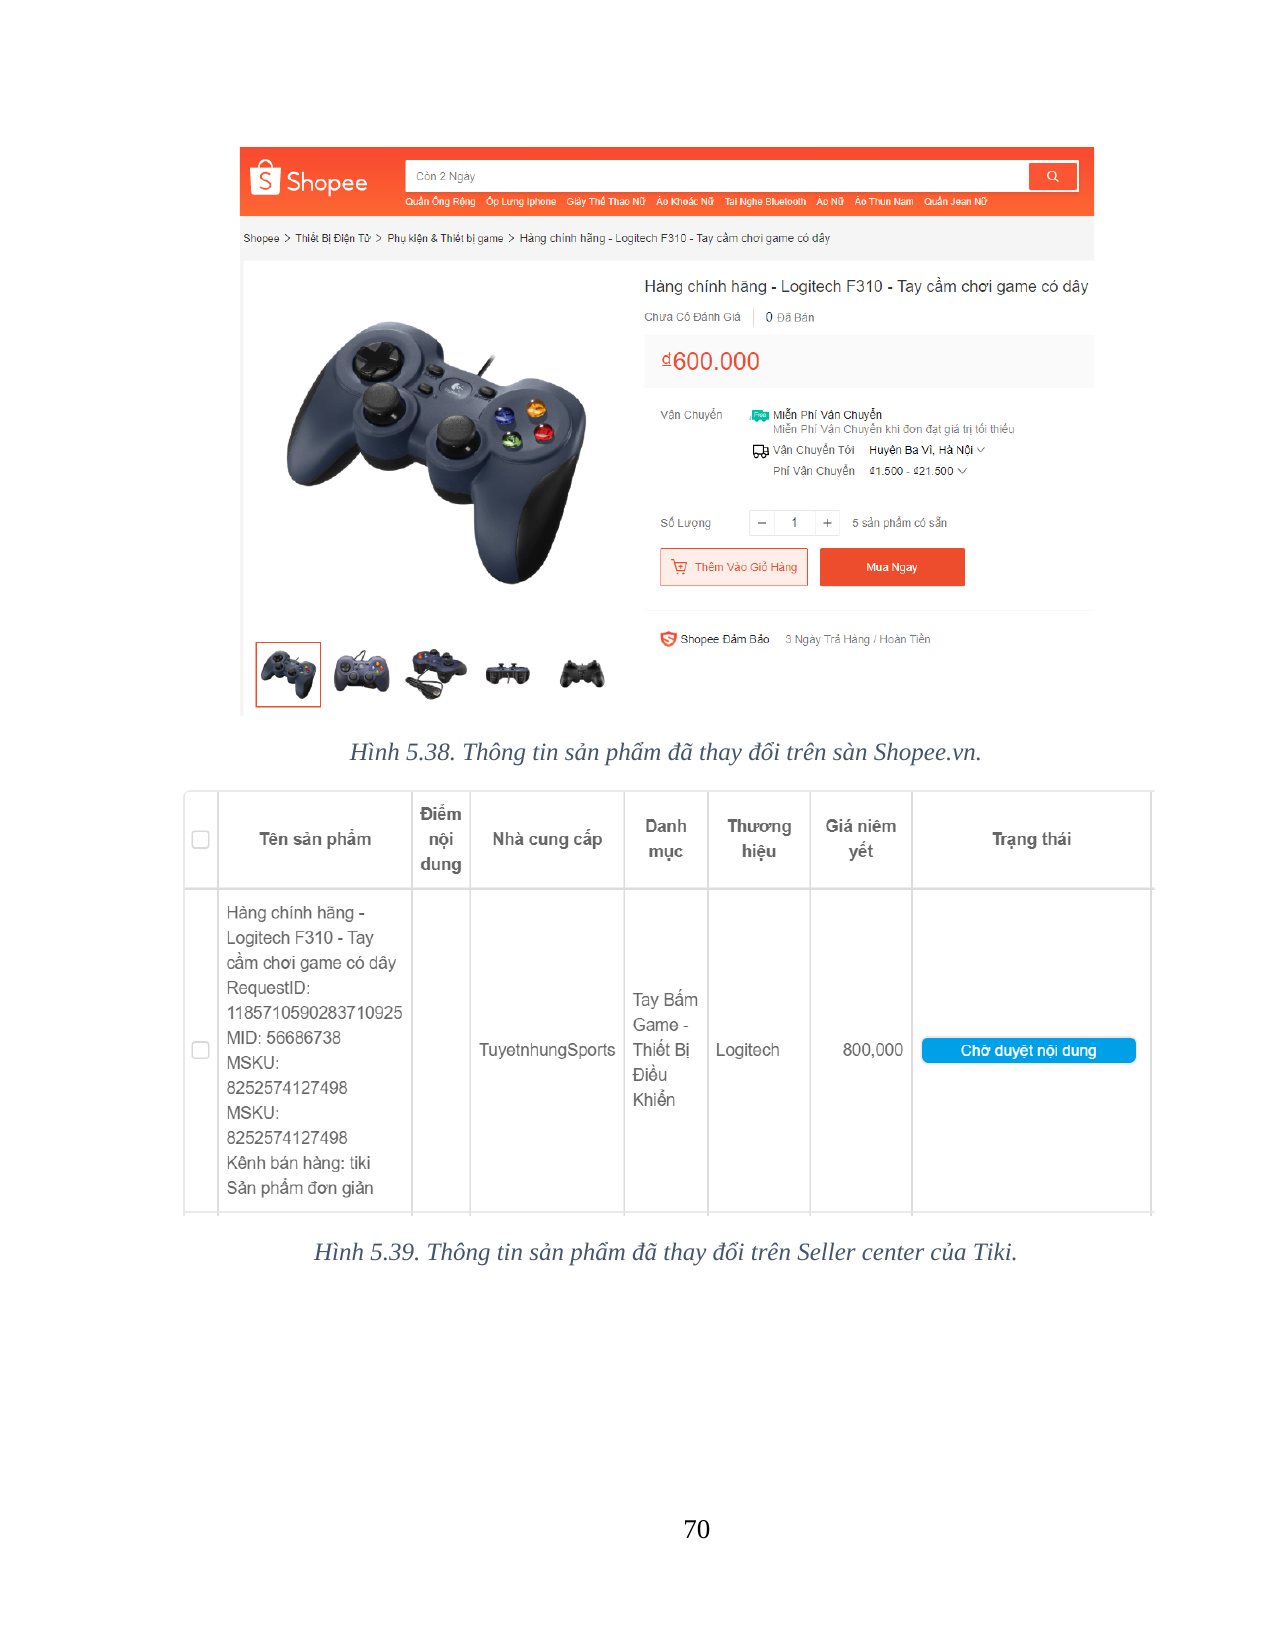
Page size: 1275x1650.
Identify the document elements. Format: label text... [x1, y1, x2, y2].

picture [239, 147, 1095, 716]
picture [179, 786, 1155, 1216]
